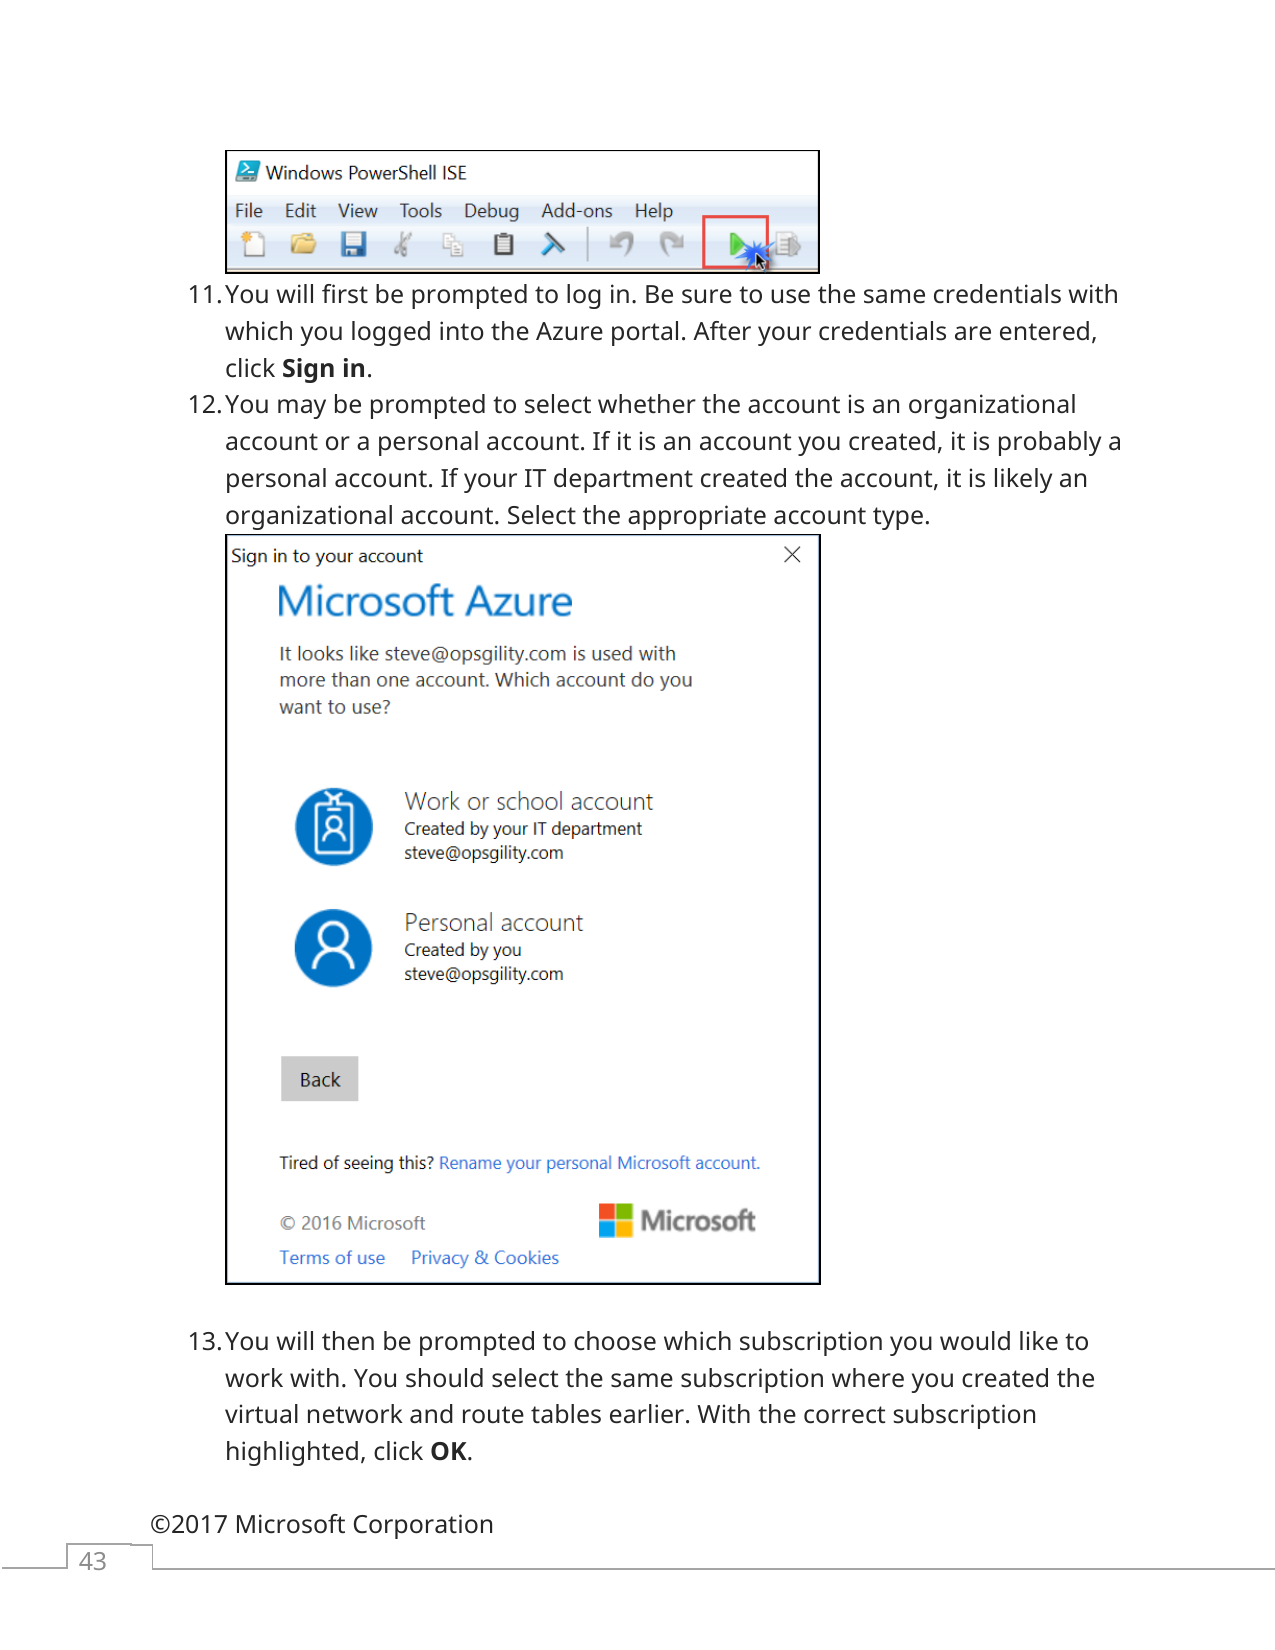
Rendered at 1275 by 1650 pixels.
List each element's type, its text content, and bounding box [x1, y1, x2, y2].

picture [225, 150, 820, 274]
list You may be prompted to select whether the account is an organizational account or a personal account. If it is an account you created, it is probably a personal account. If your IT department created the account, it is likely an organizational account. Select the appropriate account type. [187, 387, 1125, 531]
picture [225, 534, 821, 1285]
list You will then be prompted to choose which subscription you would like to work with. You should select the same subscription where you created the virtual network and route tables earlier. With the correct subscription highlighted, click OK. [187, 1324, 1125, 1468]
list You will first be prompted to log in. Be sure to use the same credentials with which you logged into the Azure portal. After your credentials are entered, click Sign in. [187, 277, 1125, 384]
